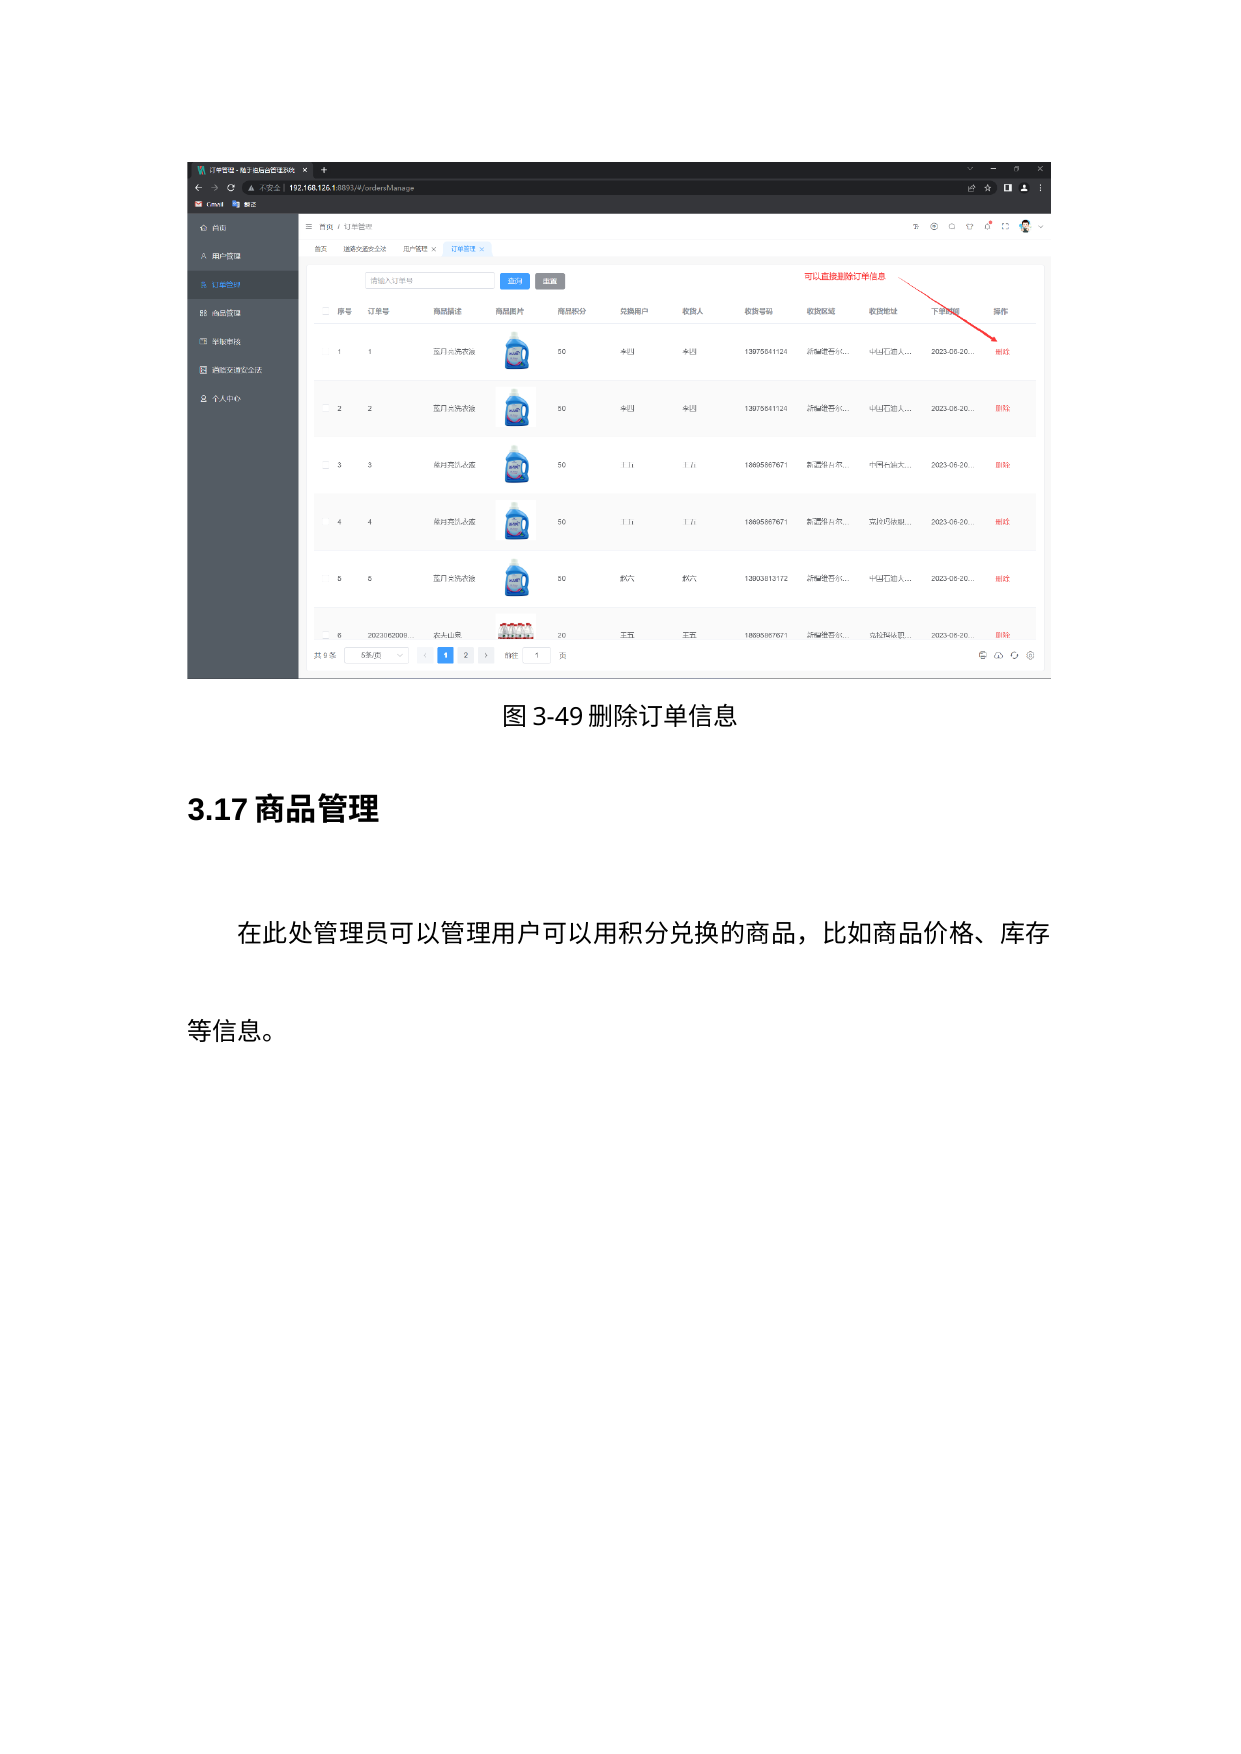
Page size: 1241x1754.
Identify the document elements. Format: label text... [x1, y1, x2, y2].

picture [187, 162, 1051, 679]
text 图3-49删除订单信息 [187, 682, 1053, 747]
text 3.17商品管理 [187, 774, 1053, 839]
text 在此处管理员可以管理用户可以用积分兑换的商品，比如商品价格、库存等信息。 [187, 899, 1053, 1062]
